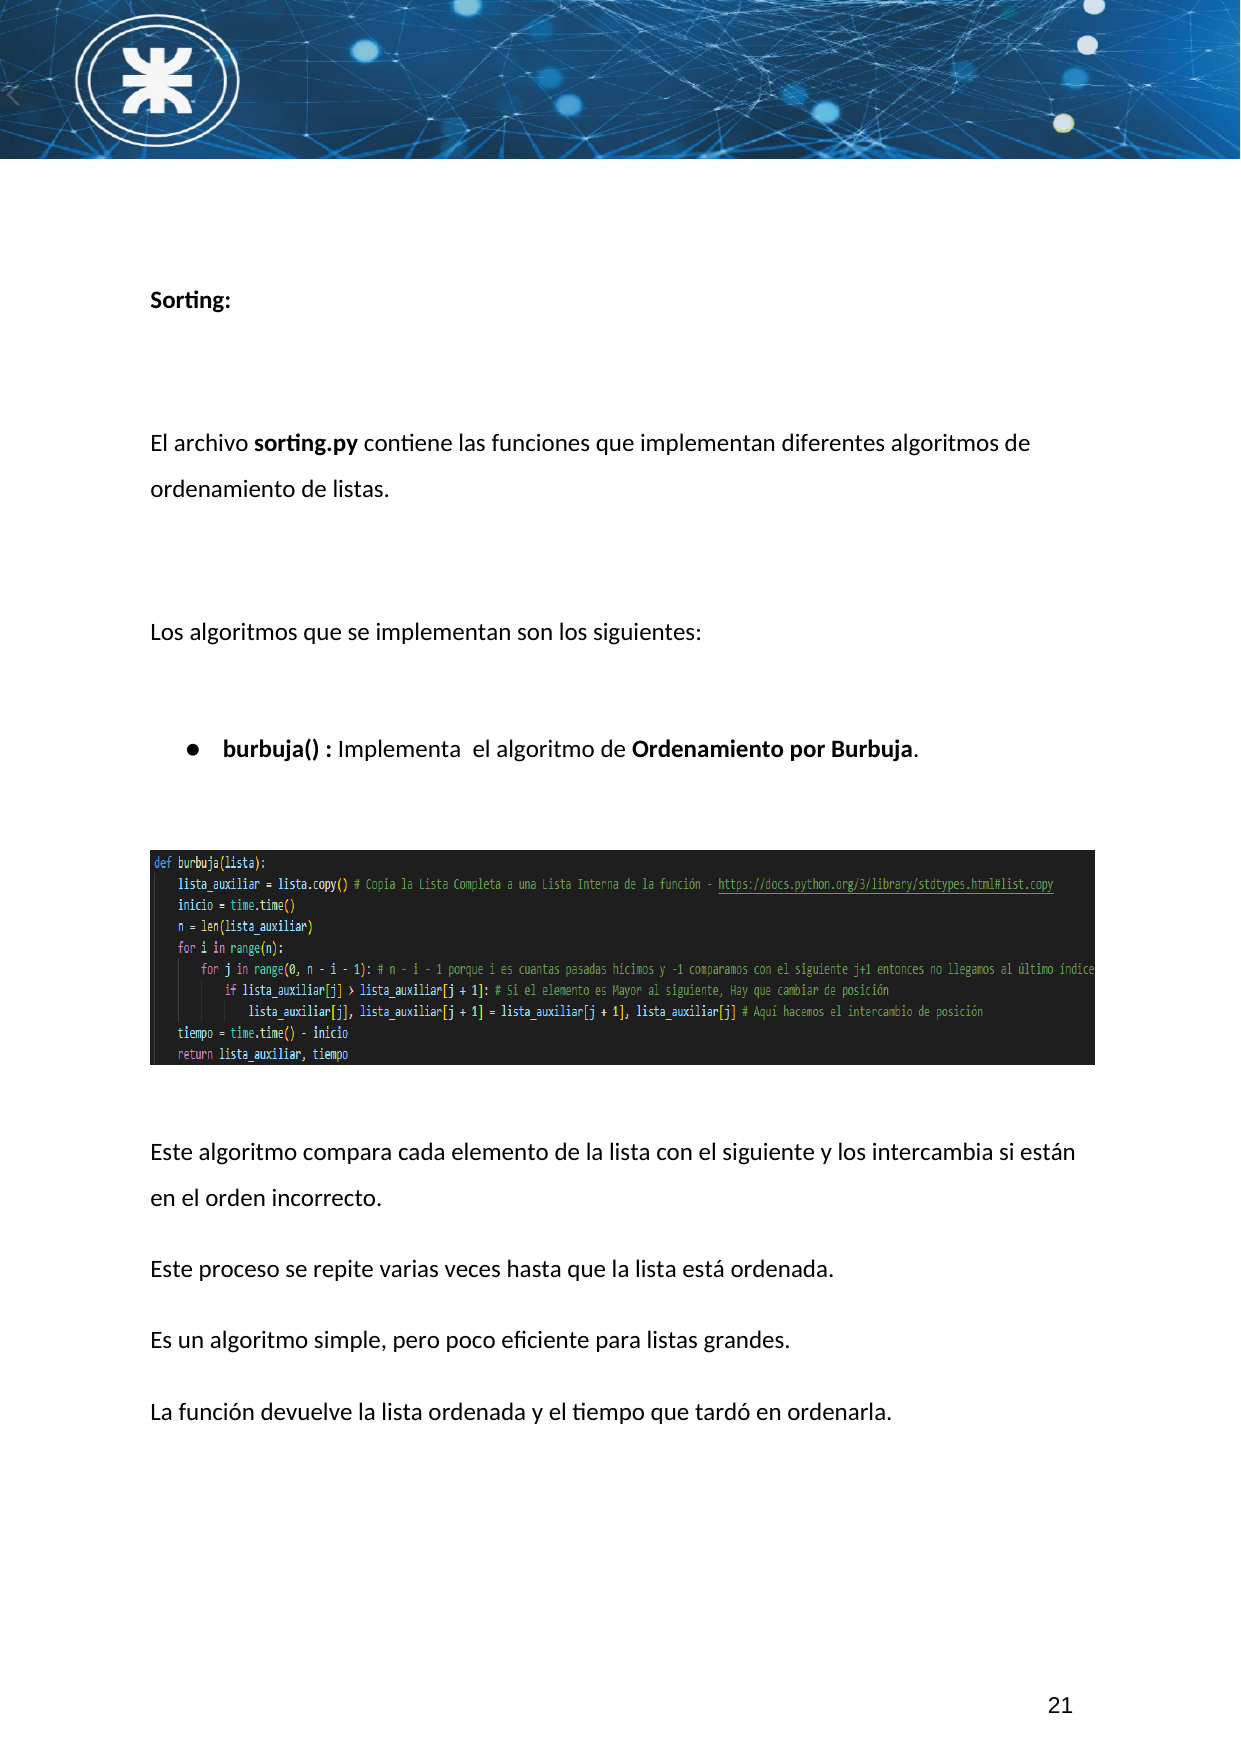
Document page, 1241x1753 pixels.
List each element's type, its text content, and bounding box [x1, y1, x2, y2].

text Es un algoritmo simple, pero poco eficiente para listas grandes. [150, 1325, 1093, 1355]
text Los algoritmos que se implementan son los siguientes: [150, 616, 1093, 646]
text Este proceso se repite varias veces hasta que la lista está ordenada. [150, 1253, 1093, 1284]
list burbuja() : Implementa el algoritmo de Ordenamiento por Burbuja. [185, 733, 1093, 763]
picture [0, 0, 1241, 159]
text Sorting: [150, 284, 1093, 314]
text La función devuelve la lista ordenada y el tiempo que tardó en ordenarla. [150, 1396, 1093, 1427]
picture [150, 850, 1095, 1065]
text Este algoritmo compara cada elemento de la lista con el siguiente y los intercambia si están en el orden incorrecto. [150, 1136, 1093, 1212]
text El archivo sorting.py contiene las funciones que implementan diferentes algoritmos de ordenamiento de listas. [150, 427, 1093, 503]
